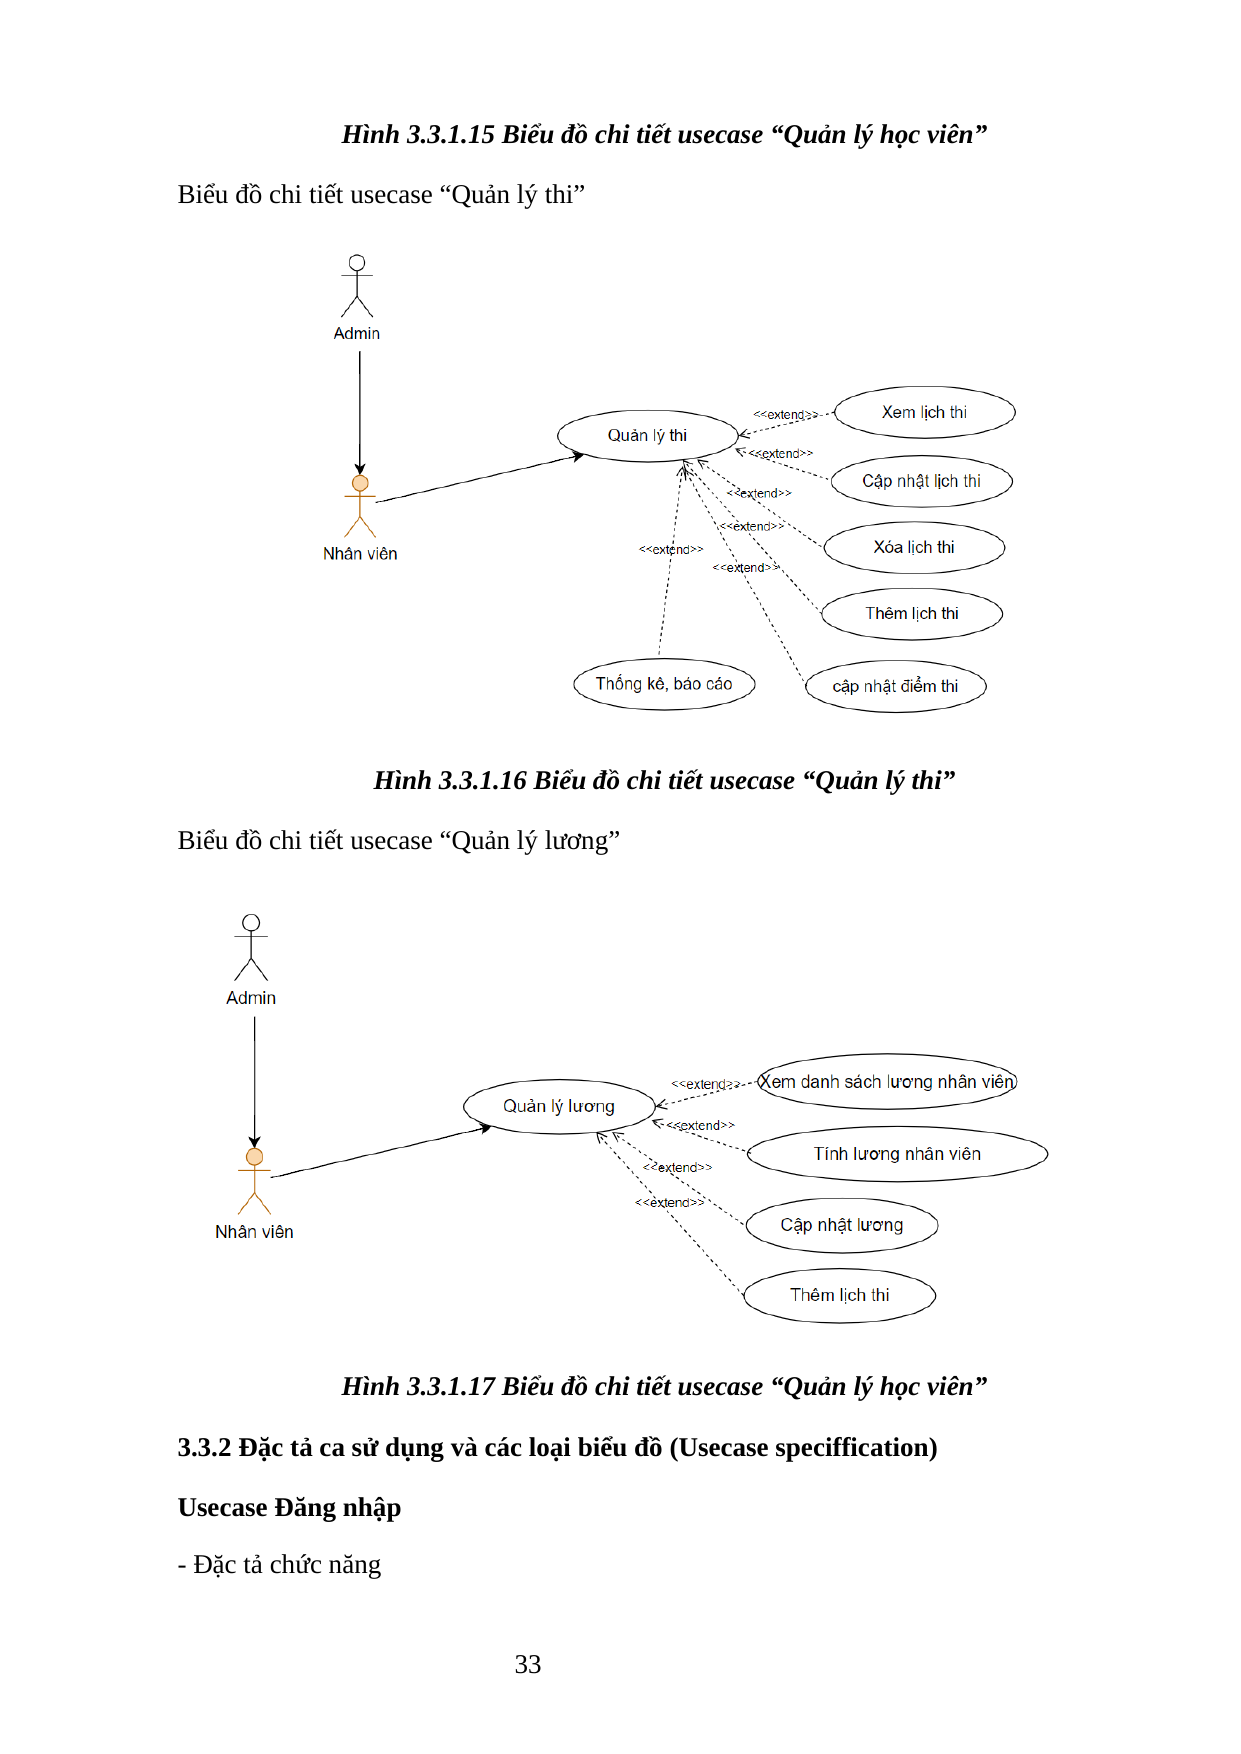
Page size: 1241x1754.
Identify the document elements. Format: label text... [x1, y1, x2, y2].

picture [292, 248, 1037, 723]
text Hình 3.3.1.17 Biểu đồ chi tiết usecase “Quản lý học viên” [177, 1370, 1152, 1402]
text Hình 3.3.1.16 Biểu đồ chi tiết usecase “Quản lý thi” [177, 764, 1152, 795]
subtitle 3.3.2 Đặc tả ca sử dụng và các loại biểu đồ (Usecase speciffication) [177, 1431, 1152, 1462]
text Usecase Đăng nhập [177, 1491, 1152, 1522]
text - Đặc tả chức năng [177, 1548, 1152, 1579]
picture [177, 894, 1080, 1329]
text Biểu đồ chi tiết usecase “Quản lý lương” [177, 824, 1152, 856]
text Hình 3.3.1.15 Biểu đồ chi tiết usecase “Quản lý học viên” [177, 118, 1152, 149]
text Biểu đồ chi tiết usecase “Quản lý thi” [177, 178, 1152, 209]
